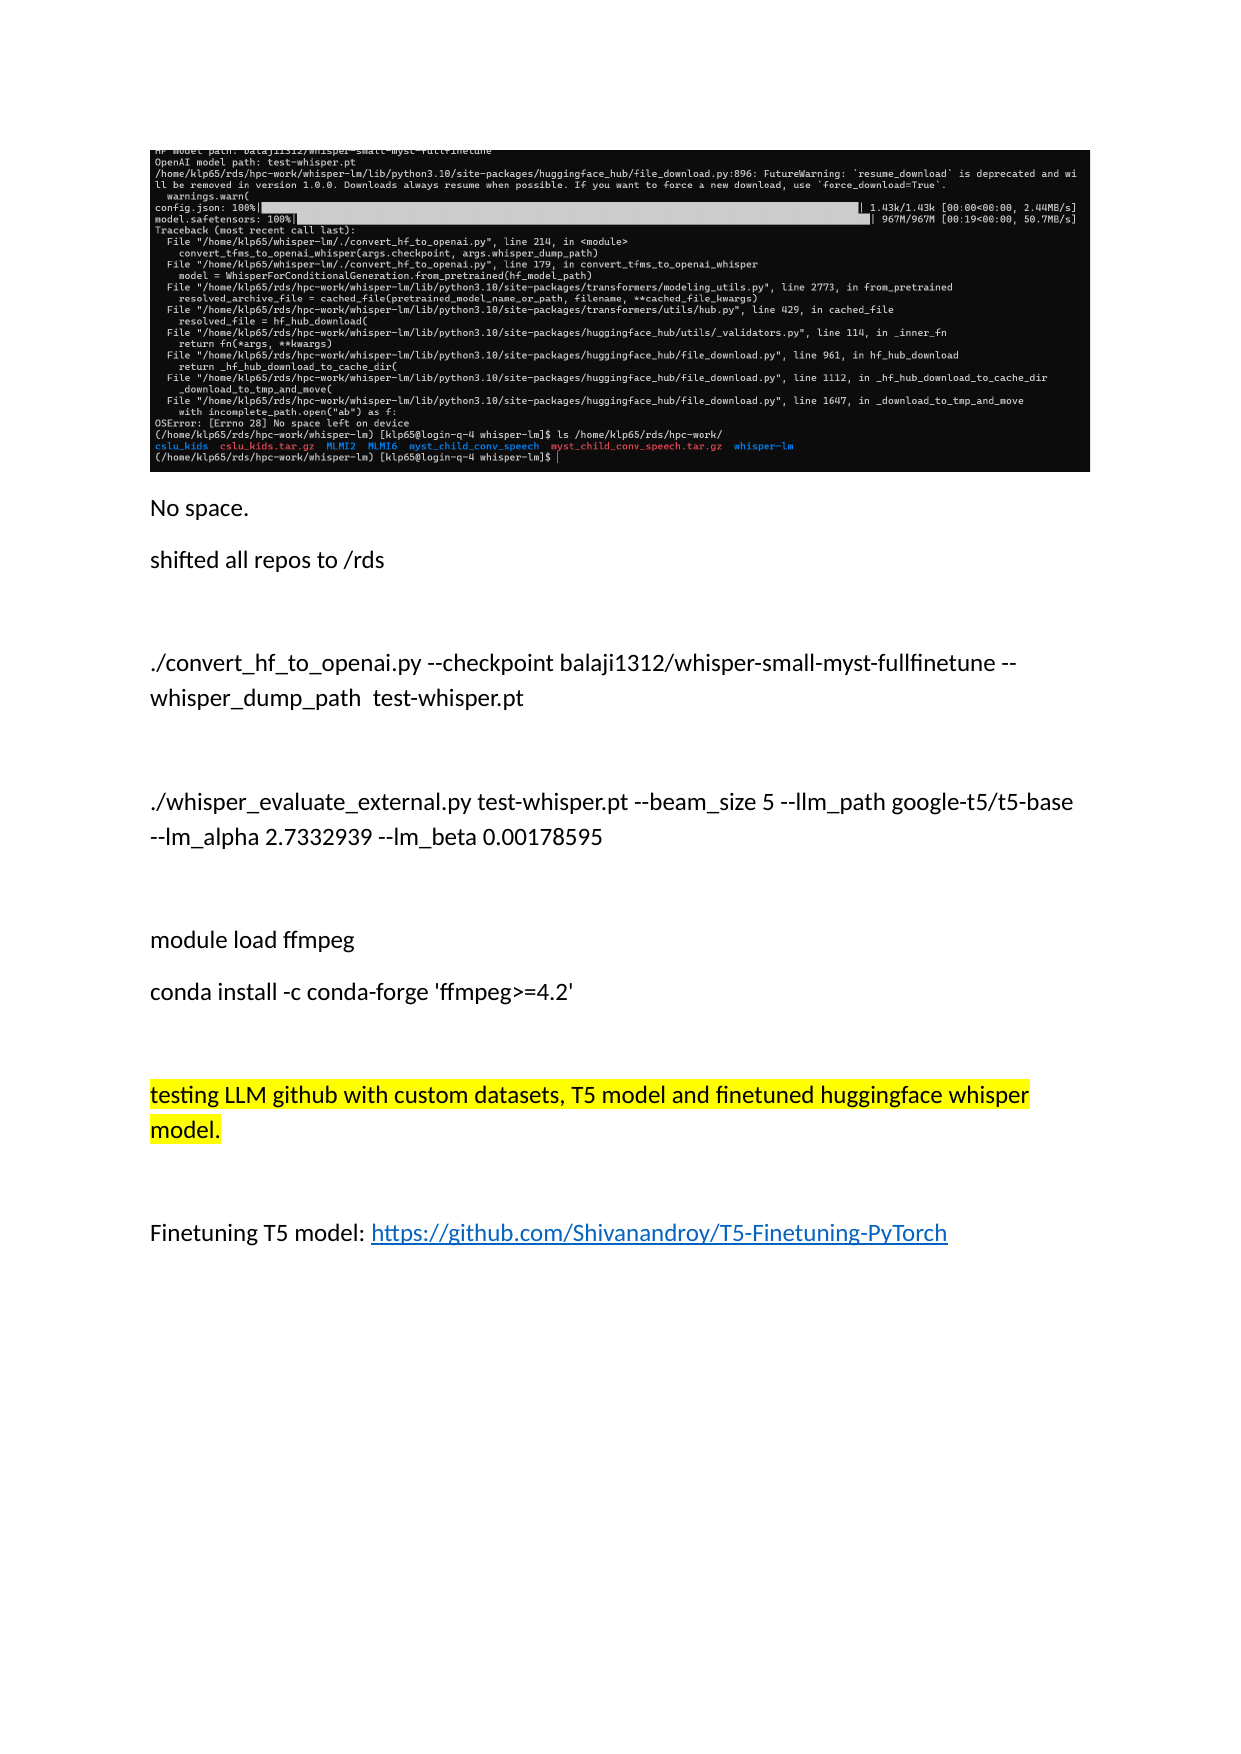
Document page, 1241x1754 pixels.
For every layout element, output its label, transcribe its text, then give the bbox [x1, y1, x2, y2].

picture [150, 150, 1091, 472]
text module load ffmpeg [150, 924, 1090, 954]
text No space. [150, 492, 1090, 523]
text ./whisper_evaluate_external.py test-whisper.pt --beam_size 5 --llm_path google-t5/t5-base --lm_alpha 2.7332939 --lm_beta 0.00178595 [150, 786, 1090, 851]
text testing LLM github with custom datasets, T5 model and finetuned huggingface whisper model. [150, 1079, 1090, 1144]
text shifted all repos to /rds [150, 544, 1090, 574]
text Finetuning T5 model: https://github.com/Shivanandroy/T5-Finetuning-PyTorch [150, 1217, 1090, 1248]
text conda install -c conda-forge 'ffmpeg>=4.2' [150, 976, 1090, 1006]
text ./convert_hf_to_openai.py --checkpoint balaji1312/whisper-small-myst-fullfinetune --whisper_dump_path test-whisper.pt [150, 647, 1090, 713]
